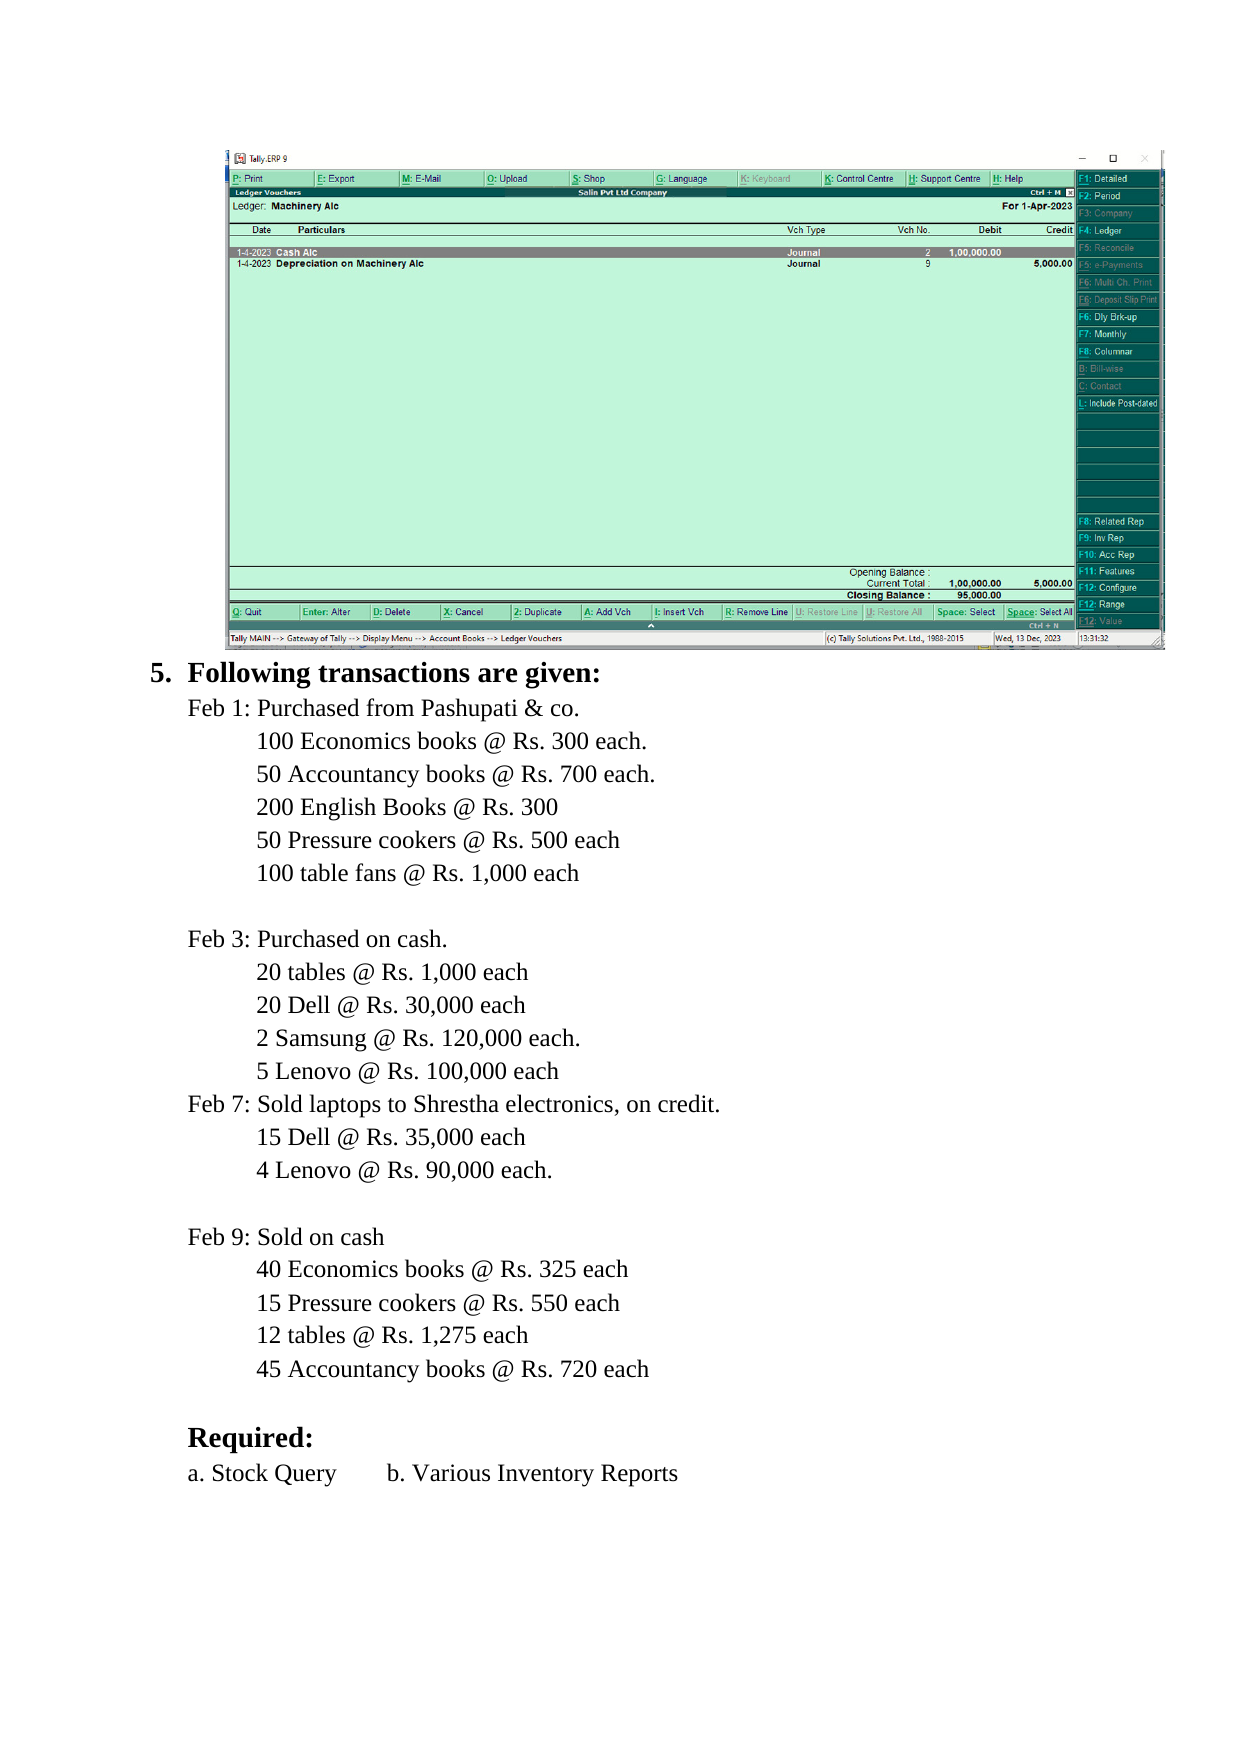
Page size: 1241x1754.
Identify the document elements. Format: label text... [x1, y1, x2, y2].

list 200 English Books @ Rs. 300 [187, 792, 1090, 821]
list 45 Accountancy books @ Rs. 720 each [187, 1354, 1090, 1382]
list Required: [187, 1420, 1090, 1453]
list 15 Pressure cookers @ Rs. 550 each [187, 1288, 1090, 1316]
list 12 tables @ Rs. 1,275 each [187, 1321, 1090, 1349]
list Feb 7: Sold laptops to Shrestha electronics, on credit. [187, 1089, 1090, 1118]
list 15 Dell @ Rs. 35,000 each [187, 1122, 1090, 1151]
picture [225, 150, 1166, 650]
list 100 table fans @ Rs. 1,000 each [187, 858, 1090, 887]
list Feb 3: Purchased on cash. [187, 924, 1090, 953]
list Following transactions are given: [150, 655, 1090, 688]
list 2 Samsung @ Rs. 120,000 each. [187, 1023, 1090, 1052]
list 4 Lenovo @ Rs. 90,000 each. [187, 1156, 1090, 1184]
list 5 Lenovo @ Rs. 100,000 each [187, 1056, 1090, 1085]
list 50 Accountancy books @ Rs. 700 each. [187, 759, 1090, 788]
list 100 Economics books @ Rs. 300 each. [187, 726, 1090, 755]
list a. Stock Query b. Various Inventory Reports [187, 1458, 1090, 1487]
list Feb 9: Sold on cash [187, 1222, 1090, 1250]
list 20 Dell @ Rs. 30,000 each [187, 990, 1090, 1019]
list Feb 1: Purchased from Pashupati & co. [187, 693, 1090, 722]
list 20 tables @ Rs. 1,000 each [187, 957, 1090, 986]
list 40 Economics books @ Rs. 325 each [187, 1254, 1090, 1283]
list 50 Pressure cookers @ Rs. 500 each [187, 825, 1090, 854]
